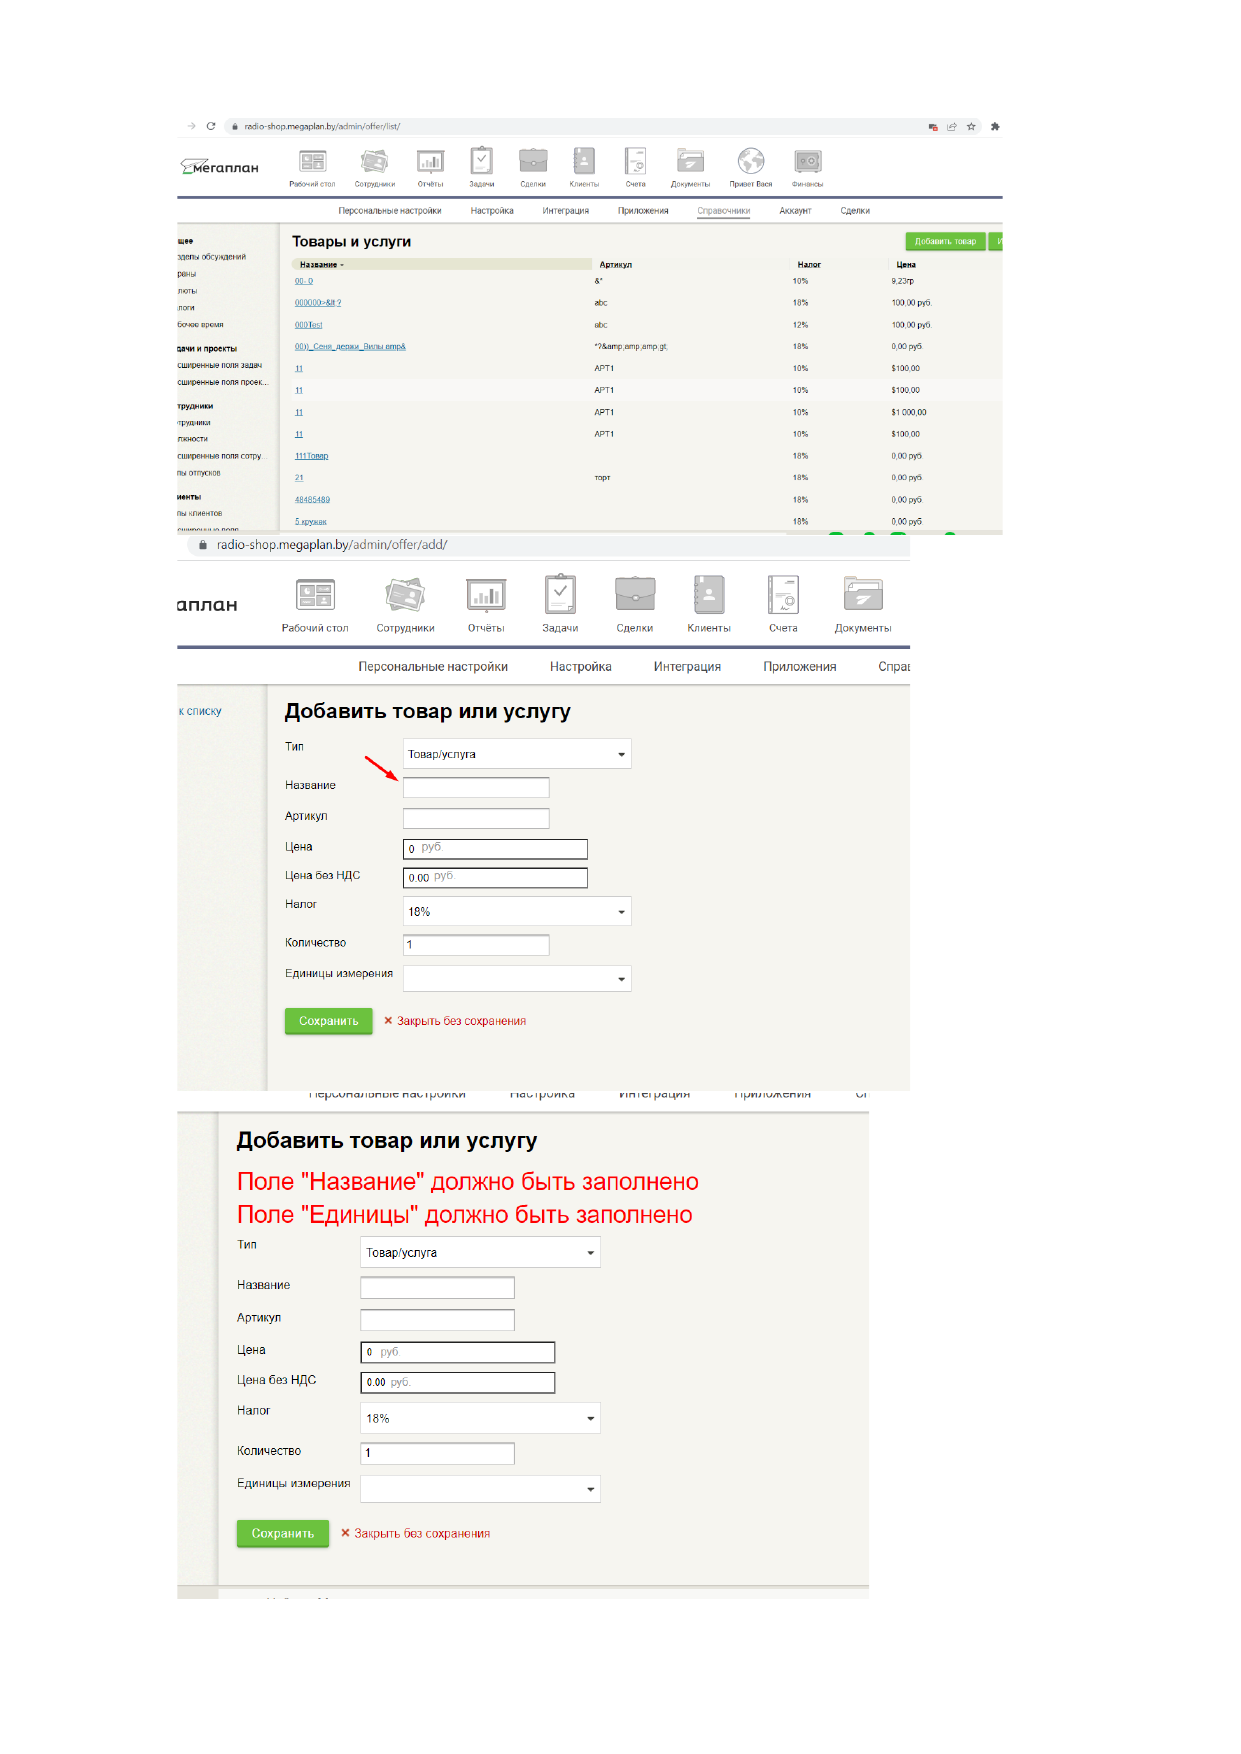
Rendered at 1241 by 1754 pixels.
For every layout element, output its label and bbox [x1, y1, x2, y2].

picture [177, 536, 911, 1091]
picture [177, 118, 1003, 535]
picture [177, 1093, 870, 1599]
